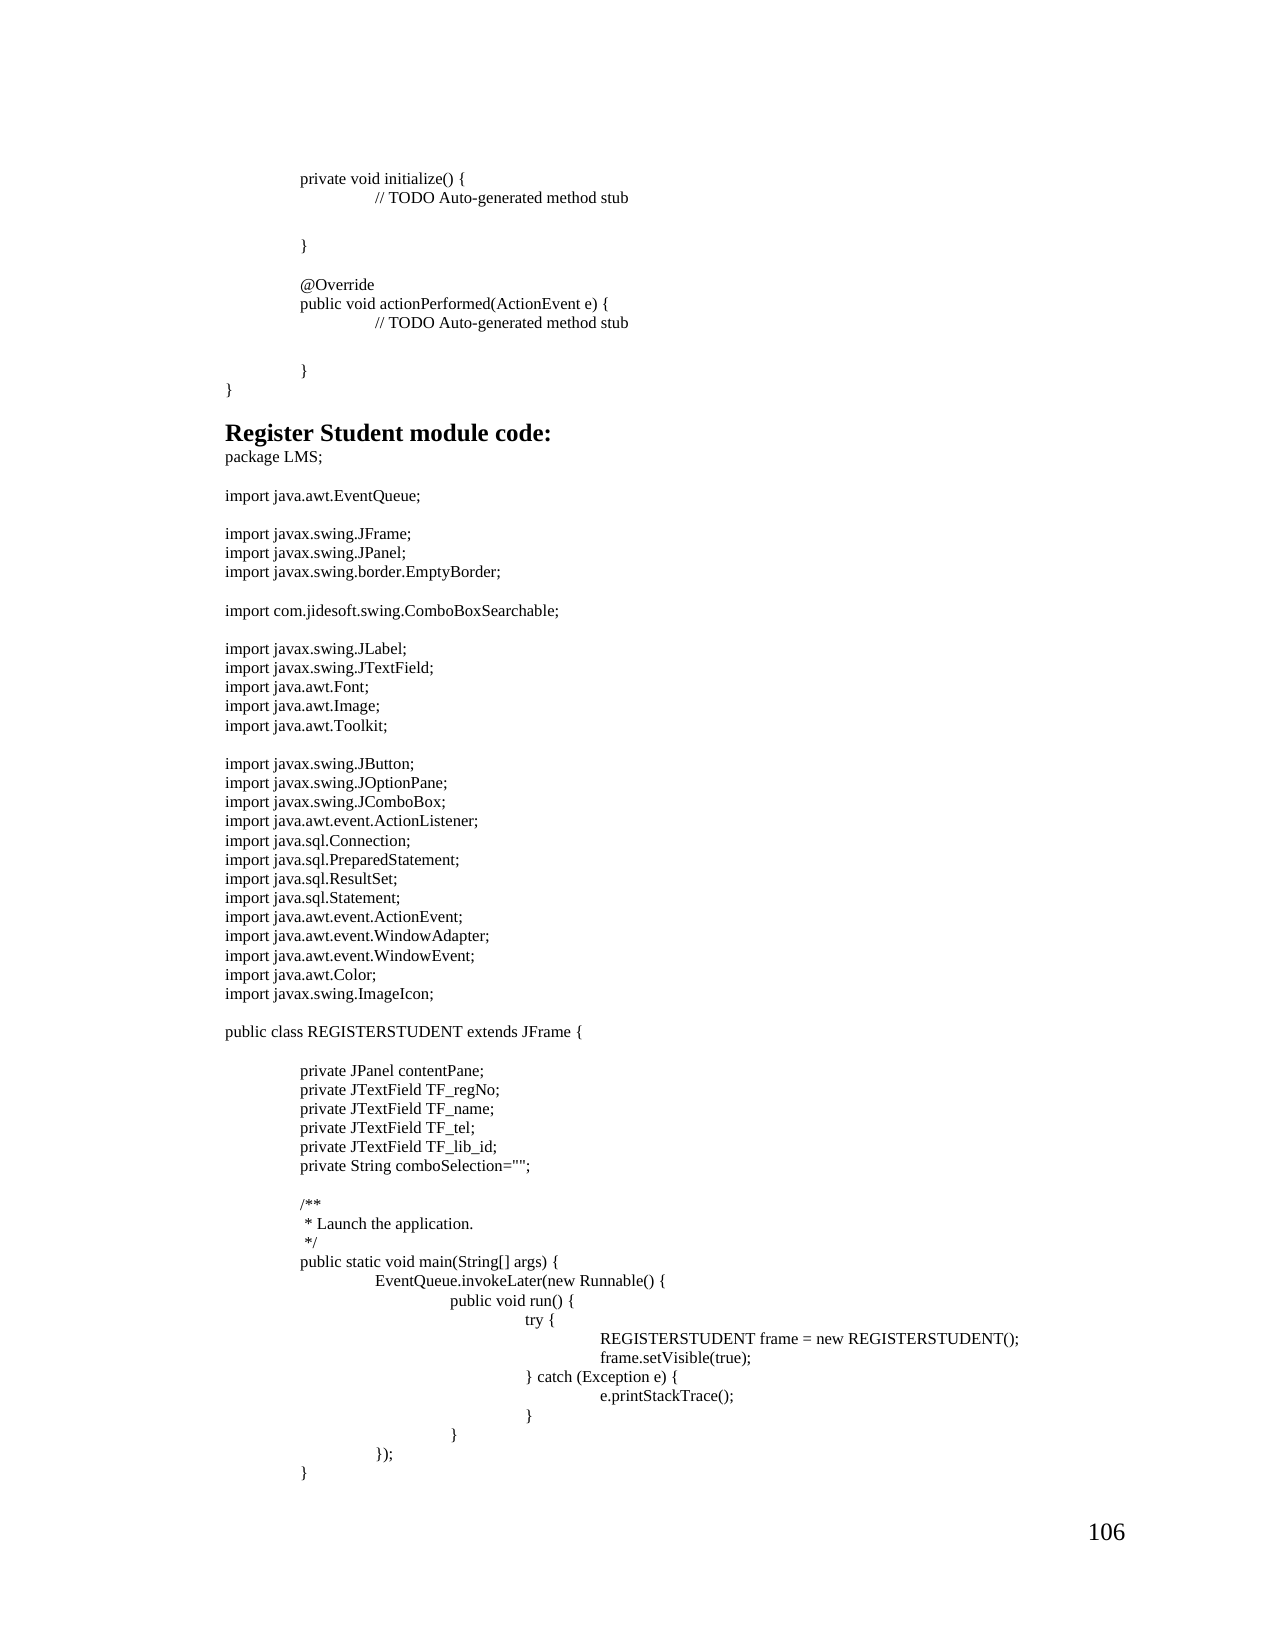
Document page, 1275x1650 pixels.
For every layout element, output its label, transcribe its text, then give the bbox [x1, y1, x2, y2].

text import java.awt.event.WindowEvent; [225, 945, 1125, 964]
text public void actionPerformed(ActionEvent e) { [225, 294, 1125, 313]
text private void initialize() { [225, 169, 1125, 188]
text import javax.swing.JFrame; [225, 524, 1125, 543]
text private JPanel contentPane; [225, 1060, 1125, 1079]
text public class REGISTERSTUDENT extends JFrame { [225, 1022, 1125, 1041]
text } catch (Exception e) { [225, 1367, 1125, 1386]
text import java.awt.event.ActionListener; [225, 811, 1125, 830]
text import javax.swing.JPanel; [225, 543, 1125, 562]
text import java.sql.Statement; [225, 888, 1125, 907]
text import java.awt.event.ActionEvent; [225, 907, 1125, 926]
text import java.awt.Font; [225, 677, 1125, 696]
text public static void main(String[] args) { [225, 1252, 1125, 1271]
text // TODO Auto-generated method stub [225, 313, 1125, 332]
text REGISTERSTUDENT frame = new REGISTERSTUDENT(); [225, 1329, 1125, 1348]
text * Launch the application. [225, 1214, 1125, 1233]
text private String comboSelection=""; [225, 1156, 1125, 1175]
text private JTextField TF_name; [225, 1099, 1125, 1118]
text private JTextField TF_lib_id; [225, 1137, 1125, 1156]
text Register Student module code: [225, 418, 1125, 447]
text import javax.swing.JLabel; [225, 639, 1125, 658]
text import java.awt.Image; [225, 696, 1125, 715]
text private JTextField TF_regNo; [225, 1079, 1125, 1099]
text import java.awt.Toolkit; [225, 715, 1125, 734]
text }); [225, 1444, 1125, 1463]
text frame.setVisible(true); [225, 1348, 1125, 1367]
text import com.jidesoft.swing.ComboBoxSearchable; [225, 600, 1125, 619]
text import java.sql.PreparedStatement; [225, 849, 1125, 869]
text } [225, 1463, 1125, 1482]
text try { [225, 1309, 1125, 1329]
text package LMS; [225, 447, 1125, 466]
text import javax.swing.border.EmptyBorder; [225, 562, 1125, 581]
text public void run() { [225, 1290, 1125, 1309]
text import javax.swing.JComboBox; [225, 792, 1125, 811]
text } [225, 361, 1125, 380]
text import javax.swing.JOptionPane; [225, 773, 1125, 792]
text } [225, 1405, 1125, 1424]
text import javax.swing.JButton; [225, 754, 1125, 773]
text private JTextField TF_tel; [225, 1118, 1125, 1137]
text e.printStackTrace(); [225, 1386, 1125, 1405]
text // TODO Auto-generated method stub [225, 188, 1125, 207]
text */ [225, 1233, 1125, 1252]
text } [225, 380, 1125, 399]
text import java.sql.Connection; [225, 830, 1125, 849]
text } [225, 236, 1125, 255]
text /** [225, 1194, 1125, 1214]
text import javax.swing.JTextField; [225, 658, 1125, 677]
text EventQueue.invokeLater(new Runnable() { [225, 1271, 1125, 1290]
text import java.awt.EventQueue; [225, 485, 1125, 504]
text import java.sql.ResultSet; [225, 869, 1125, 888]
text } [225, 1424, 1125, 1444]
text import javax.swing.ImageIcon; [225, 984, 1125, 1003]
text import java.awt.event.WindowAdapter; [225, 926, 1125, 945]
text @Override [225, 274, 1125, 294]
text import java.awt.Color; [225, 964, 1125, 984]
